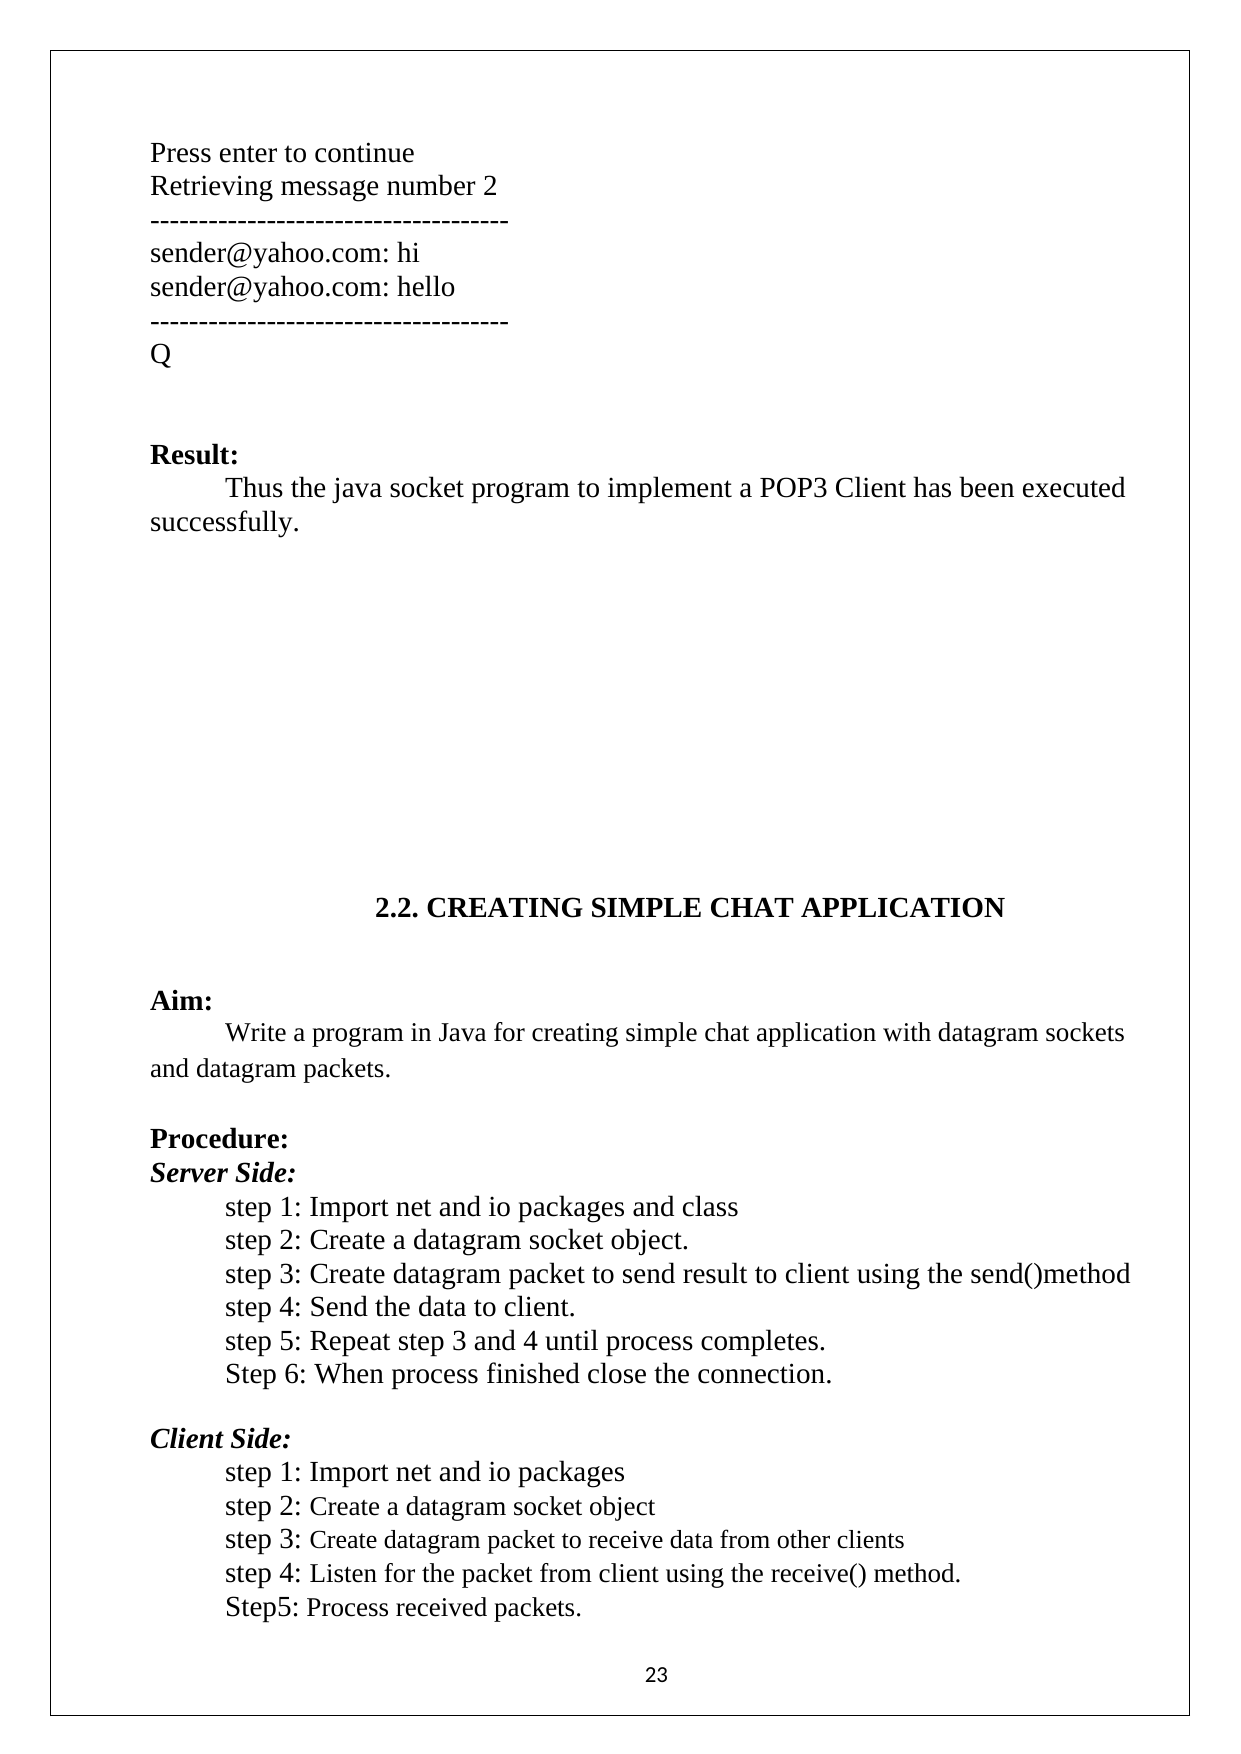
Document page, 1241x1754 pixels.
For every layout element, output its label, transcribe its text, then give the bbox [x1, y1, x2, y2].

text Q [150, 336, 1162, 370]
text step 3: Create datagram packet to receive data from other clients [225, 1522, 1162, 1555]
text step 1: Import net and io packages and class [225, 1189, 1162, 1222]
text ------------------------------------- [150, 303, 1162, 336]
text Server Side: [150, 1155, 1162, 1189]
text sender@yahoo.com: hello [150, 269, 1162, 303]
text 2.2. CREATING SIMPLE CHAT APPLICATION [150, 890, 1162, 923]
text Result: [150, 437, 1162, 470]
text Client Side: [150, 1421, 1162, 1454]
text step 5: Repeat step 3 and 4 until process completes. [150, 1323, 1162, 1356]
text ------------------------------------- [150, 202, 1162, 236]
text Aim: [150, 983, 1162, 1017]
text step 1: Import net and io packages [225, 1454, 1162, 1488]
text step 2: Create a datagram socket object. [150, 1222, 1162, 1256]
text Step 6: When process finished close the connection. [150, 1356, 1162, 1390]
text sender@yahoo.com: hi [150, 236, 1162, 269]
text Procedure: [150, 1122, 1162, 1155]
text step 2: Create a datagram socket object [150, 1488, 1162, 1522]
text step 4: Send the data to client. [150, 1289, 1162, 1323]
text step 4: Listen for the packet from client using the receive() method. [150, 1555, 1162, 1589]
text Thus the java socket program to implement a POP3 Client has been executed successfully. [150, 470, 1162, 537]
text Write a program in Java for creating simple chat application with datagram sockets and datagram packets. [150, 1017, 1162, 1083]
text Retrieving message number 2 [150, 168, 1162, 202]
text Step5: Process received packets. [150, 1589, 1162, 1622]
text Press enter to continue [150, 135, 1162, 168]
text step 3: Create datagram packet to send result to client using the send()method [150, 1256, 1162, 1289]
